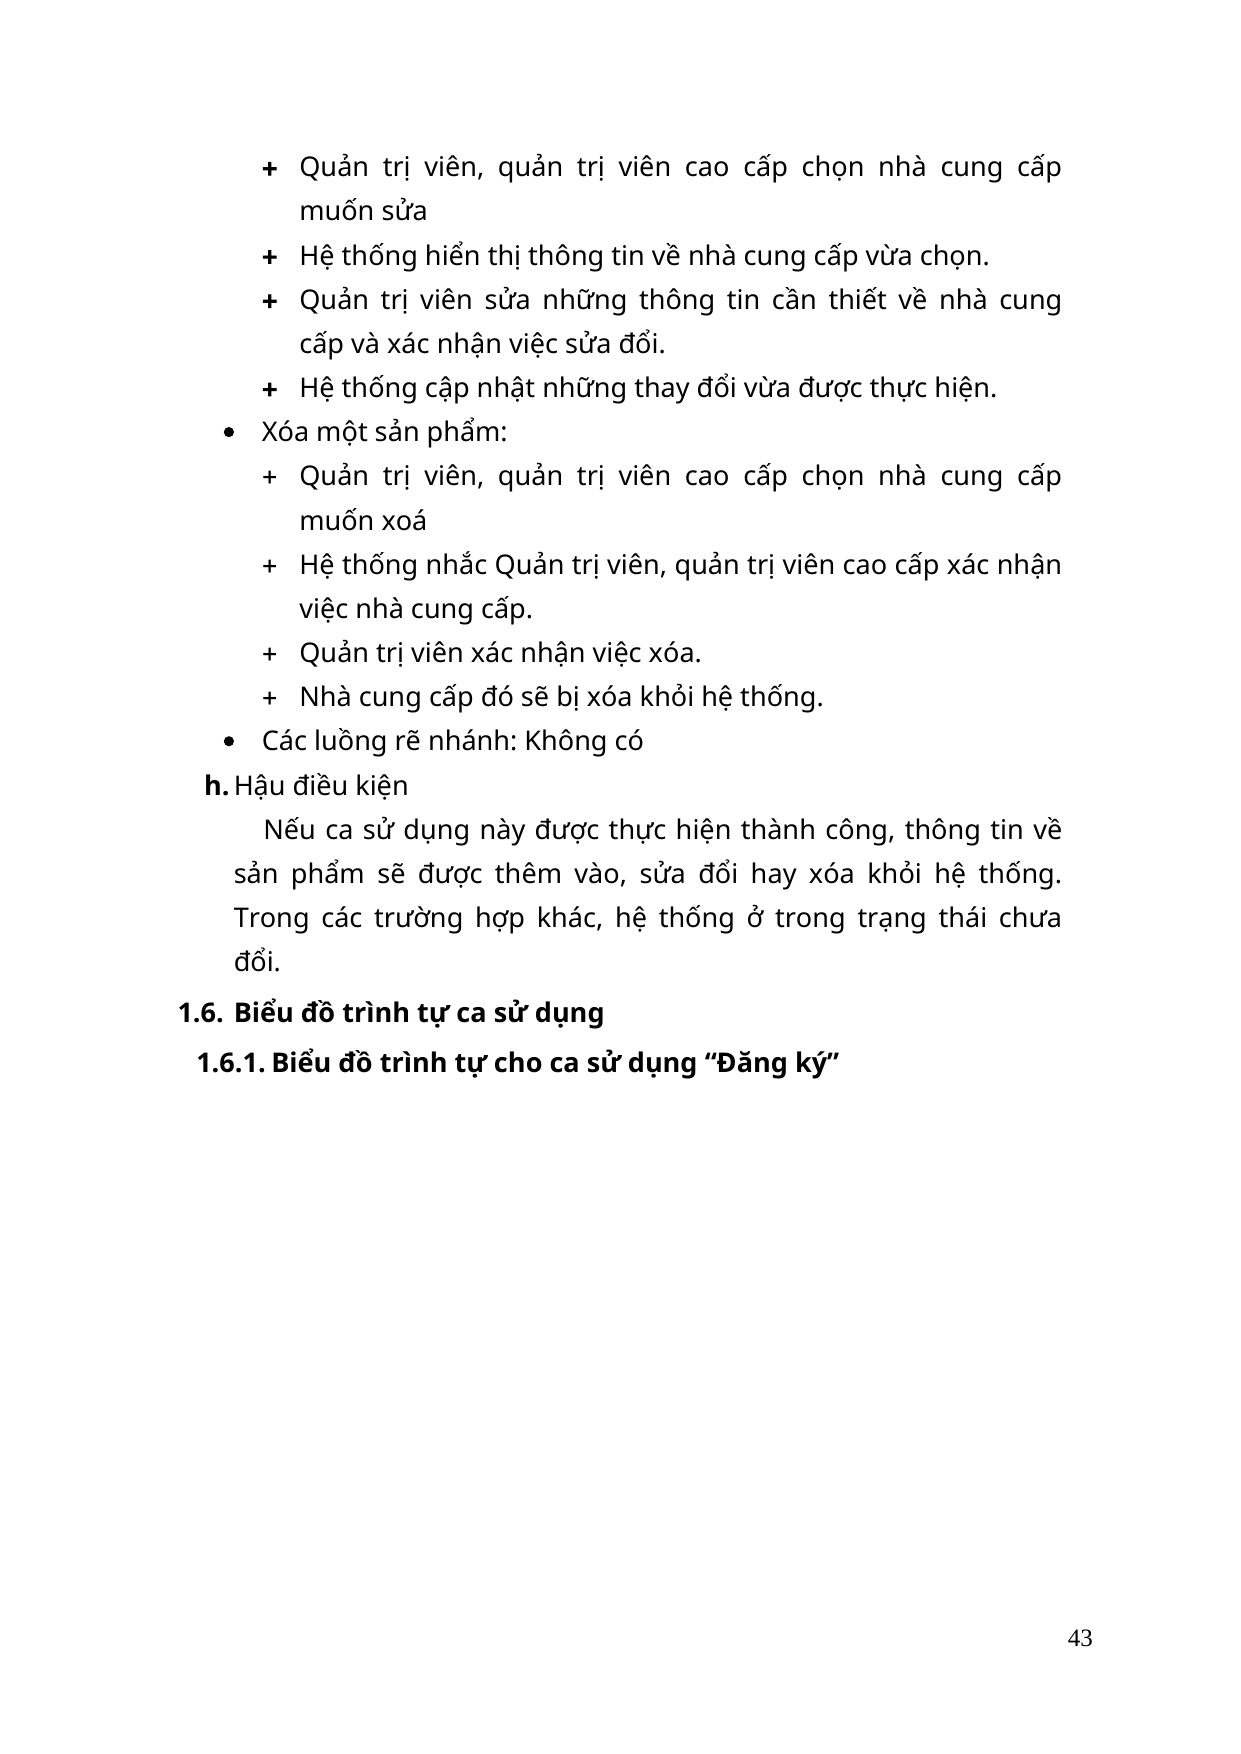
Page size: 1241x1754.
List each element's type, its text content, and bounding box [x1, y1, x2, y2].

list Nếu ca sử dụng này được thực hiện thành công, thông tin về sản phẩm sẽ được thêm vào, sửa đổi hay xóa khỏi hệ thống. Trong các trường hợp khác, hệ thống ở trong trạng thái chưa đổi. [233, 810, 1063, 979]
list Các luồng rẽ nhánh: Không có [224, 722, 1063, 759]
list Hệ thống cập nhật những thay đổi vừa được thực hiện. [262, 368, 1063, 405]
list Hệ thống nhắc Quản trị viên, quản trị viên cao cấp xác nhận việc nhà cung cấp. [262, 545, 1063, 626]
subtitle Biểu đồ trình tự cho ca sử dụng “Đăng ký” [196, 1043, 1092, 1080]
list Xóa một sản phẩm: [224, 413, 1063, 449]
list Hệ thống hiển thị thông tin về nhà cung cấp vừa chọn. [262, 236, 1063, 273]
list Quản trị viên sửa những thông tin cần thiết về nhà cung cấp và xác nhận việc sửa đổi. [262, 280, 1063, 361]
list Quản trị viên xác nhận việc xóa. [262, 633, 1063, 670]
list Nhà cung cấp đó sẽ bị xóa khỏi hệ thống. [262, 678, 1063, 714]
list Hậu điều kiện [204, 766, 1063, 803]
list Quản trị viên, quản trị viên cao cấp chọn nhà cung cấp muốn sửa [262, 148, 1063, 229]
subtitle Biểu đồ trình tự ca sử dụng [177, 993, 1092, 1030]
list Quản trị viên, quản trị viên cao cấp chọn nhà cung cấp muốn xoá [262, 457, 1063, 538]
